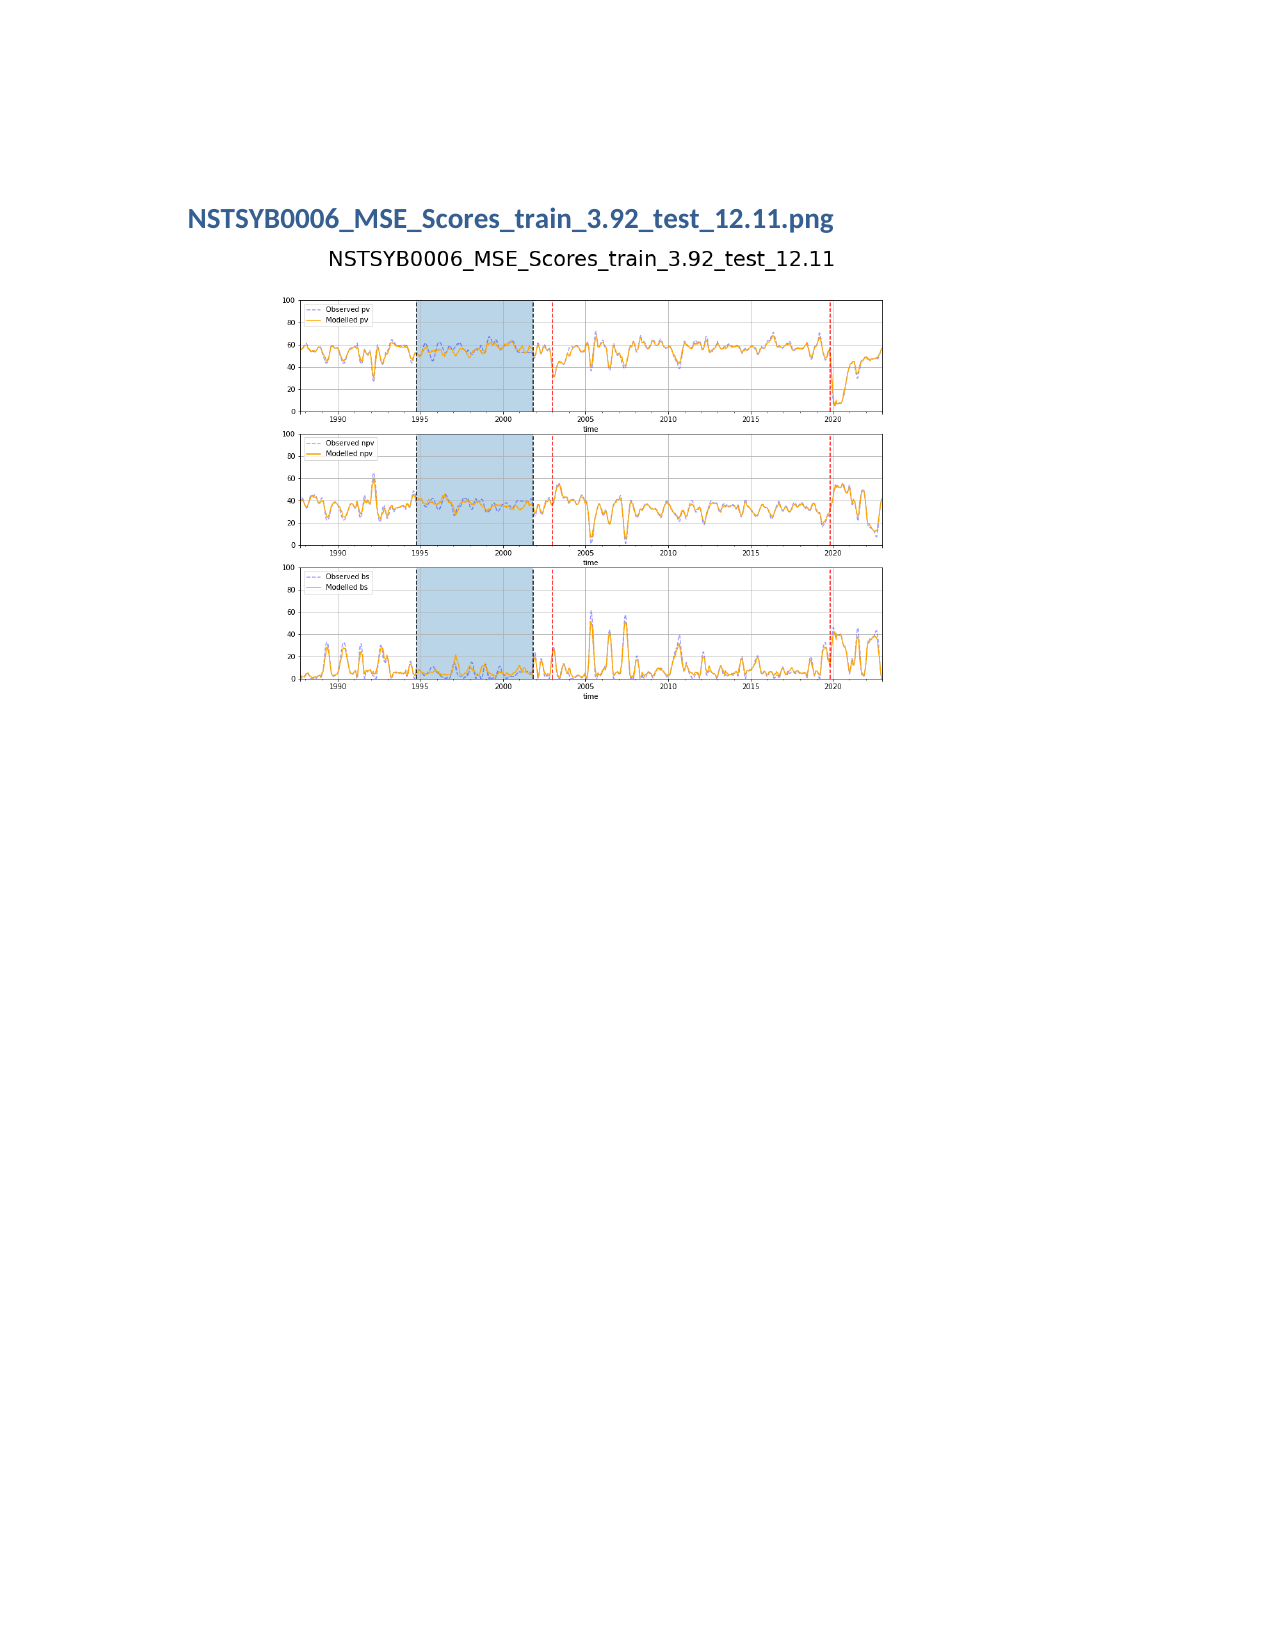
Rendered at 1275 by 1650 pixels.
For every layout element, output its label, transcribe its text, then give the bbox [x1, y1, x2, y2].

picture [206, 241, 957, 741]
subtitle NSTSYB0006_MSE_Scores_train_3.92_test_12.11.png [187, 200, 1087, 236]
